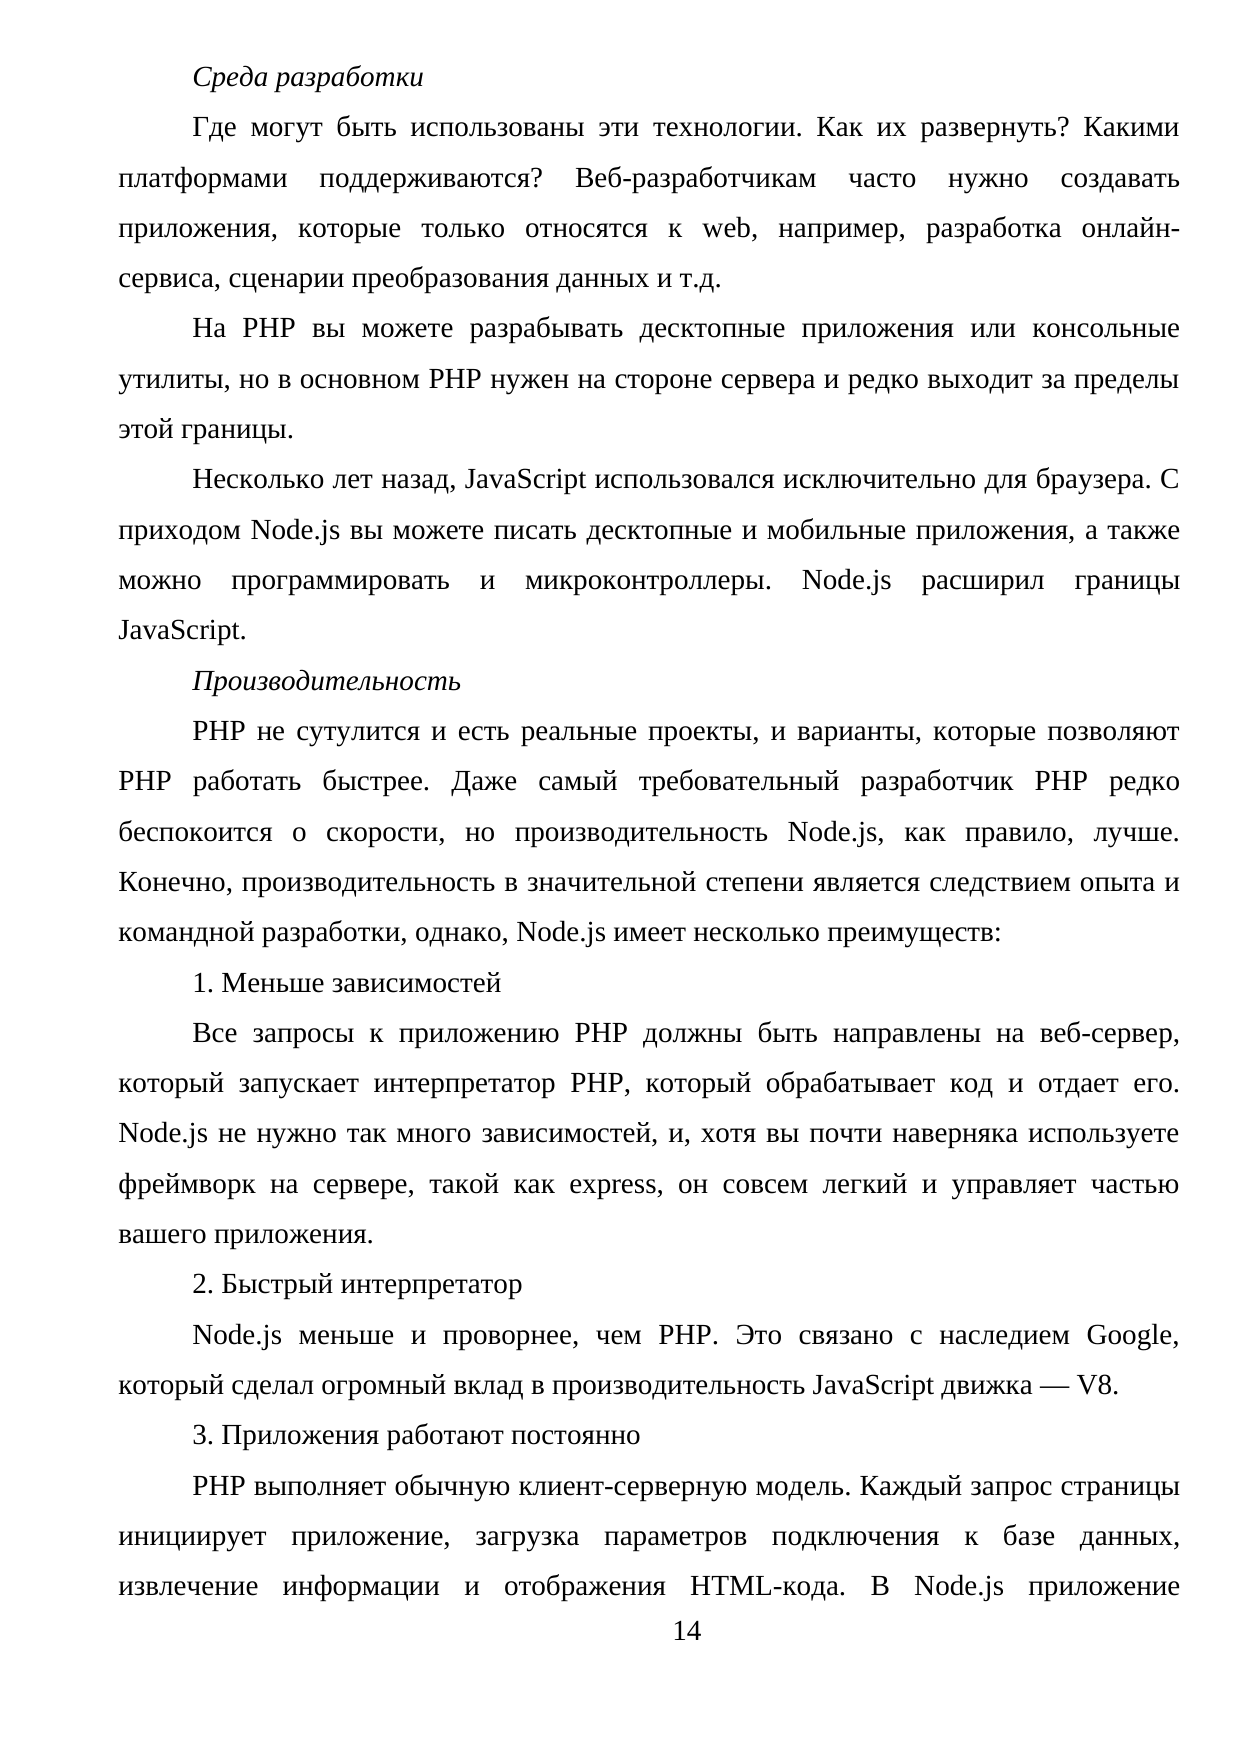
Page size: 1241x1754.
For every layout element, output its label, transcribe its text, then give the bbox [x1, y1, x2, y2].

text 2. Быстрый интерпретатор [118, 1267, 1181, 1300]
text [118, 1468, 1181, 1602]
text 1. Меньше зависимостей [118, 965, 1181, 998]
text PHP не сутулится и есть реальные проекты, и варианты, которые позволяют PHP работать быстрее. Даже самый требовательный разработчик PHP редко беспокоится о скорости, но производительность Node.js, как правило, лучше. Конечно, производительность в значительной степени является следствием опыта и командной разработки, однако, Node.js имеет несколько преимуществ: [118, 713, 1181, 948]
text Производительность [118, 663, 1181, 696]
text Все запросы к приложению PHP должны быть направлены на веб-сервер, который запускает интерпретатор PHP, который обрабатывает код и отдает его. Node.js не нужно так много зависимостей, и, хотя вы почти наверняка используете фреймворк на сервере, такой как express, он совсем легкий и управляет частью вашего приложения. [118, 1015, 1181, 1250]
text Node.js меньше и проворнее, чем РНР. Это связано с наследием Google, который сделал огромный вклад в производительность JavaScript движка — V8. [118, 1317, 1181, 1401]
text Где могут быть использованы эти технологии. Как их развернуть? Какими платформами поддерживаются? Веб-разработчикам часто нужно создавать приложения, которые только относятся к web, например, разработка онлайн-сервиса, сценарии преобразования данных и т.д. [118, 109, 1181, 294]
text Несколько лет назад, JavaScript использовался исключительно для браузера. С приходом Node.js вы можете писать десктопные и мобильные приложения, а также можно программировать и микроконтроллеры. Node.js расширил границы JavaScript. [118, 462, 1181, 646]
text Среда разработки [118, 59, 1181, 93]
text На PHP вы можете разрабывать десктопные приложения или консольные утилиты, но в основном PHP нужен на стороне сервера и редко выходит за пределы этой границы. [118, 311, 1181, 445]
text 3. Приложения работают постоянно [118, 1417, 1181, 1451]
